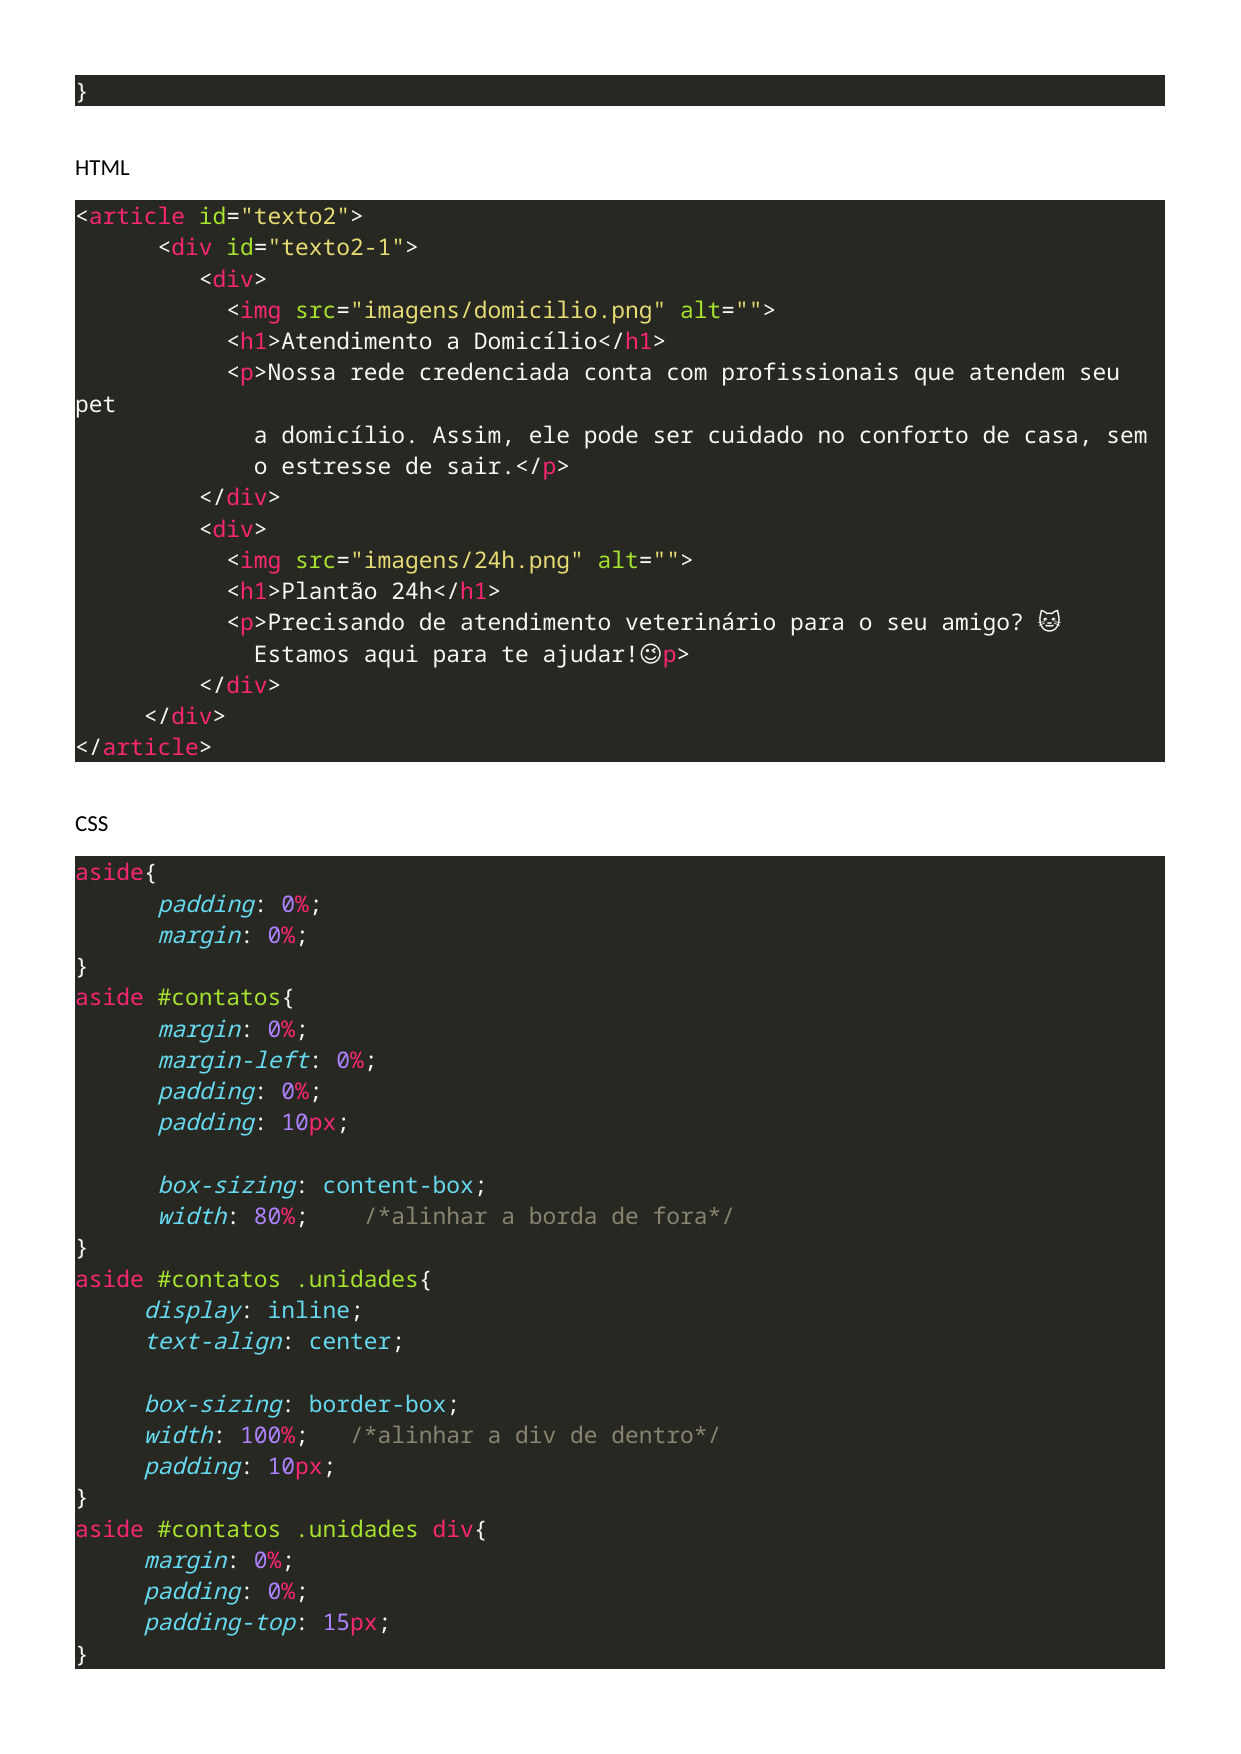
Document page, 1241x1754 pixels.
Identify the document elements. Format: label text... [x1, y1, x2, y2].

text display: inline; [75, 1294, 1165, 1325]
text <p>Nossa rede credenciada conta com profissionais que atendem seu pet [75, 356, 1165, 419]
text } [75, 1481, 1165, 1512]
text margin: 0%; [75, 1544, 1165, 1575]
text </article> [75, 731, 1165, 762]
text padding: 0%; [75, 1075, 1165, 1106]
text box-sizing: border-box; [75, 1387, 1165, 1419]
text <p>Precisando de atendimento veterinário para o seu amigo? 🐶🐱 [75, 606, 1165, 637]
text padding-top: 15px; [75, 1606, 1165, 1637]
text Estamos aqui para te ajudar!😉p> [75, 637, 1165, 669]
text } [75, 1231, 1165, 1262]
text </div> [75, 700, 1165, 731]
text padding: 0%; [75, 1575, 1165, 1606]
text width: 80%; /*alinhar a borda de fora*/ [75, 1200, 1165, 1231]
text margin: 0%; [75, 1012, 1165, 1044]
text </div> [75, 669, 1165, 700]
text } [75, 75, 1165, 106]
text CSS [75, 809, 1165, 837]
text margin-left: 0%; [75, 1044, 1165, 1075]
text aside #contatos{ [75, 981, 1165, 1012]
text <article id="texto2"> [75, 200, 1165, 231]
text text-align: center; [75, 1325, 1165, 1356]
text <h1>Plantão 24h</h1> [75, 575, 1165, 606]
text <img src="imagens/domicilio.png" alt=""> [75, 294, 1165, 325]
text o estresse de sair.</p> [75, 450, 1165, 481]
text box-sizing: content-box; [75, 1169, 1165, 1200]
text HTML [75, 153, 1165, 181]
text padding: 0%; [75, 887, 1165, 919]
text </div> [75, 481, 1165, 512]
text margin: 0%; [75, 919, 1165, 950]
text padding: 10px; [75, 1106, 1165, 1137]
text <div> [75, 262, 1165, 294]
text } [75, 1637, 1165, 1669]
text aside #contatos .unidades div{ [75, 1512, 1165, 1544]
text padding: 10px; [75, 1450, 1165, 1481]
text <div id="texto2-1"> [75, 231, 1165, 262]
text } [75, 950, 1165, 981]
text <h1>Atendimento a Domicílio</h1> [75, 325, 1165, 356]
text <img src="imagens/24h.png" alt=""> [75, 544, 1165, 575]
text <div> [75, 512, 1165, 544]
text a domicílio. Assim, ele pode ser cuidado no conforto de casa, sem [75, 419, 1165, 450]
text aside{ [75, 856, 1165, 887]
text aside #contatos .unidades{ [75, 1262, 1165, 1294]
text width: 100%; /*alinhar a div de dentro*/ [75, 1419, 1165, 1450]
